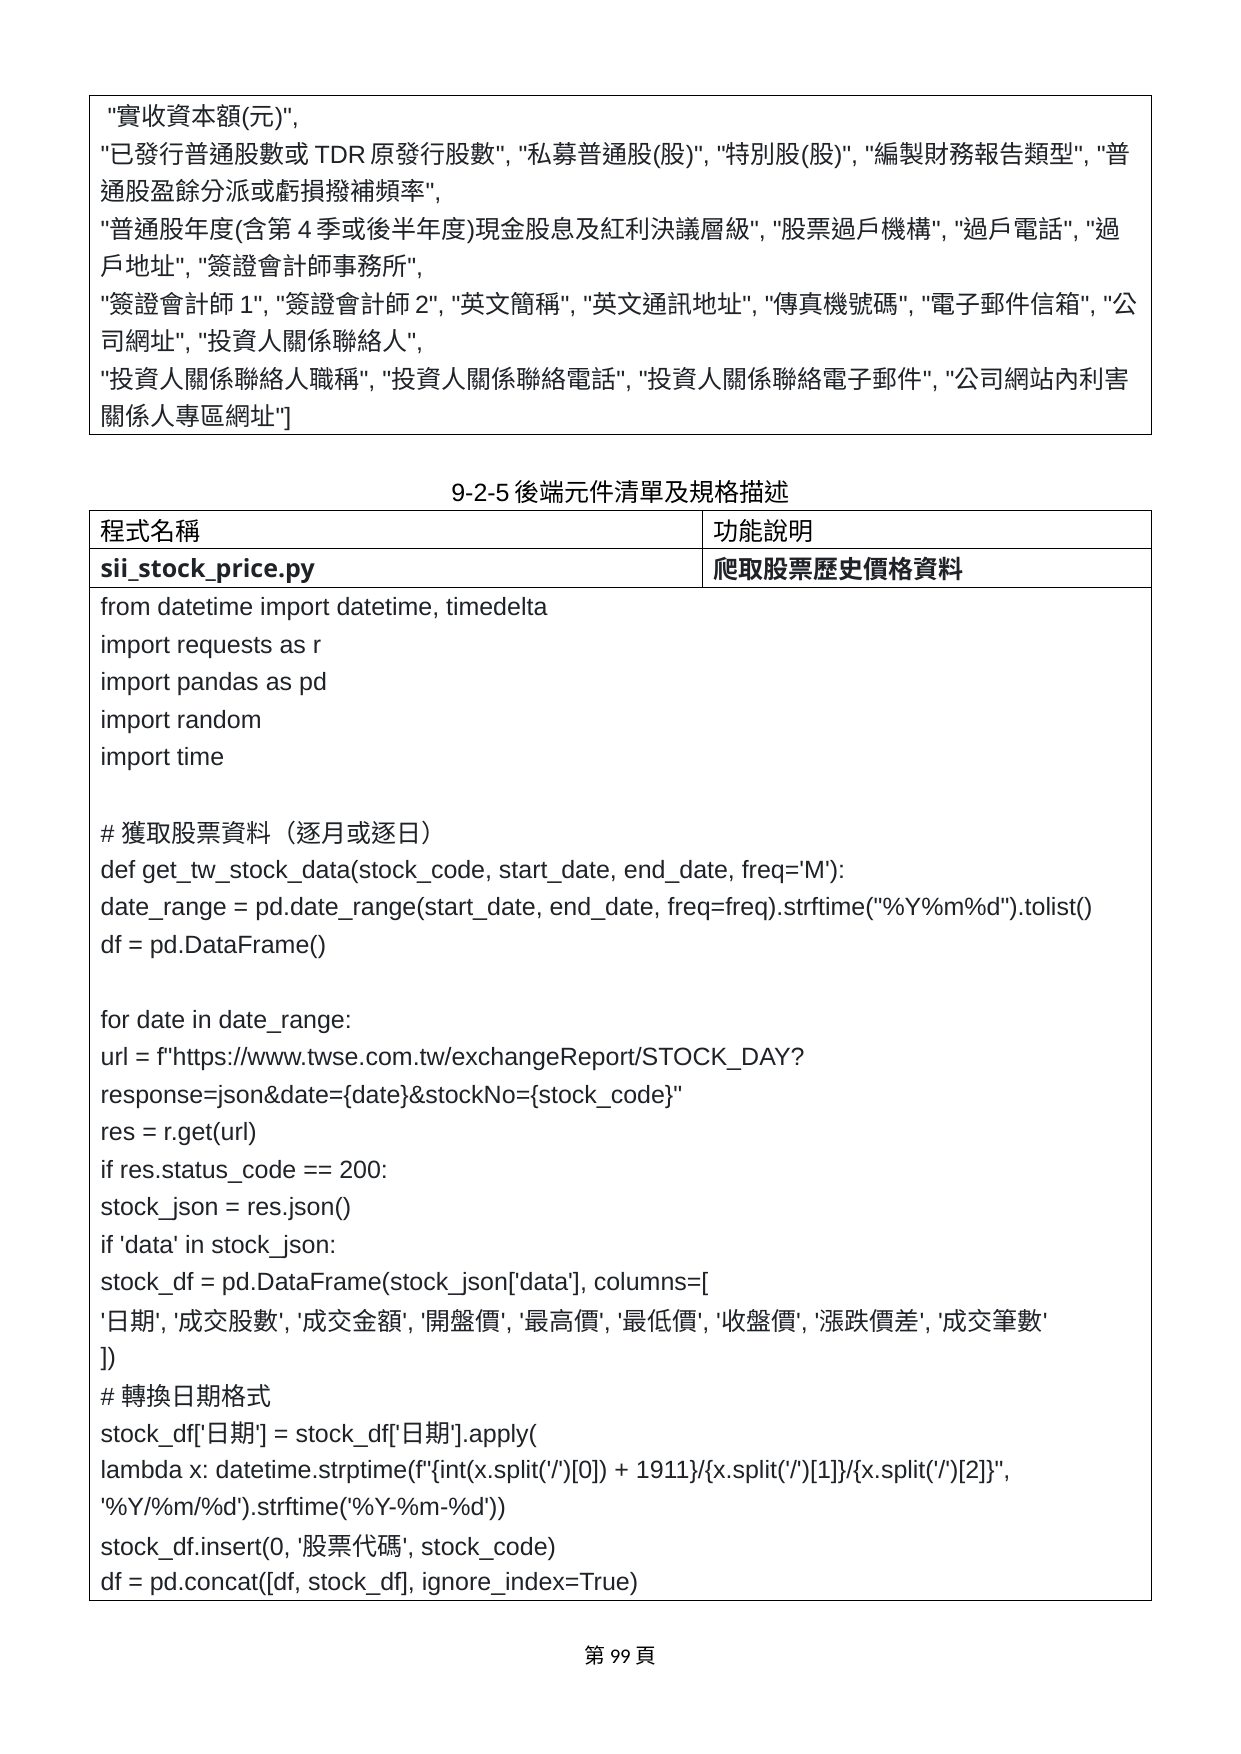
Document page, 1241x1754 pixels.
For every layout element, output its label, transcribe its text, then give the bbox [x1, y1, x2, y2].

text 9-2-5後端元件清單及規格描述 [89, 472, 1152, 510]
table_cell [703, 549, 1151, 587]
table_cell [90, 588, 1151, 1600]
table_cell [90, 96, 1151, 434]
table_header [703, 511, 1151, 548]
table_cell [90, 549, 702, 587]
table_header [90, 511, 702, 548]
